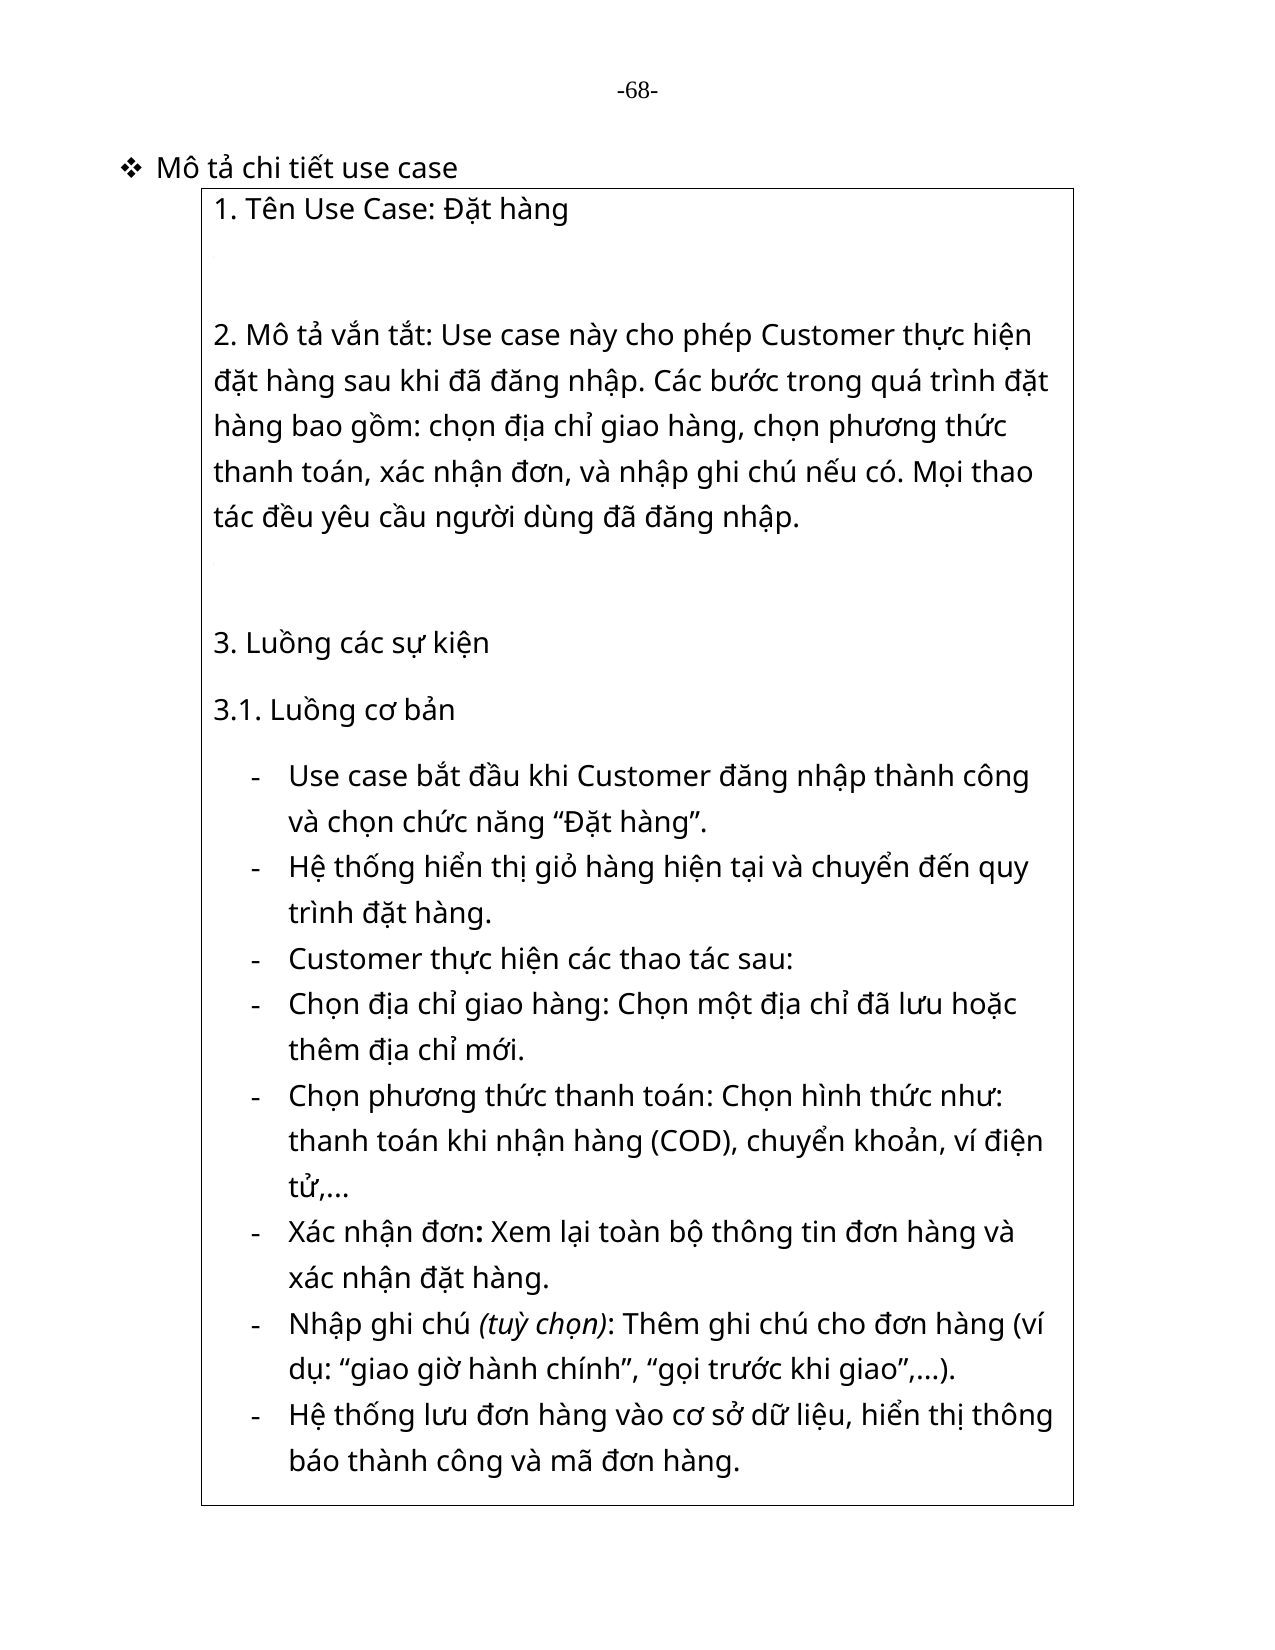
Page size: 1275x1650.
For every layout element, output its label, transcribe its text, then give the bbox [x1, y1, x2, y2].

list Mô tả chi tiết use case [118, 148, 1157, 187]
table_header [202, 189, 1073, 1505]
